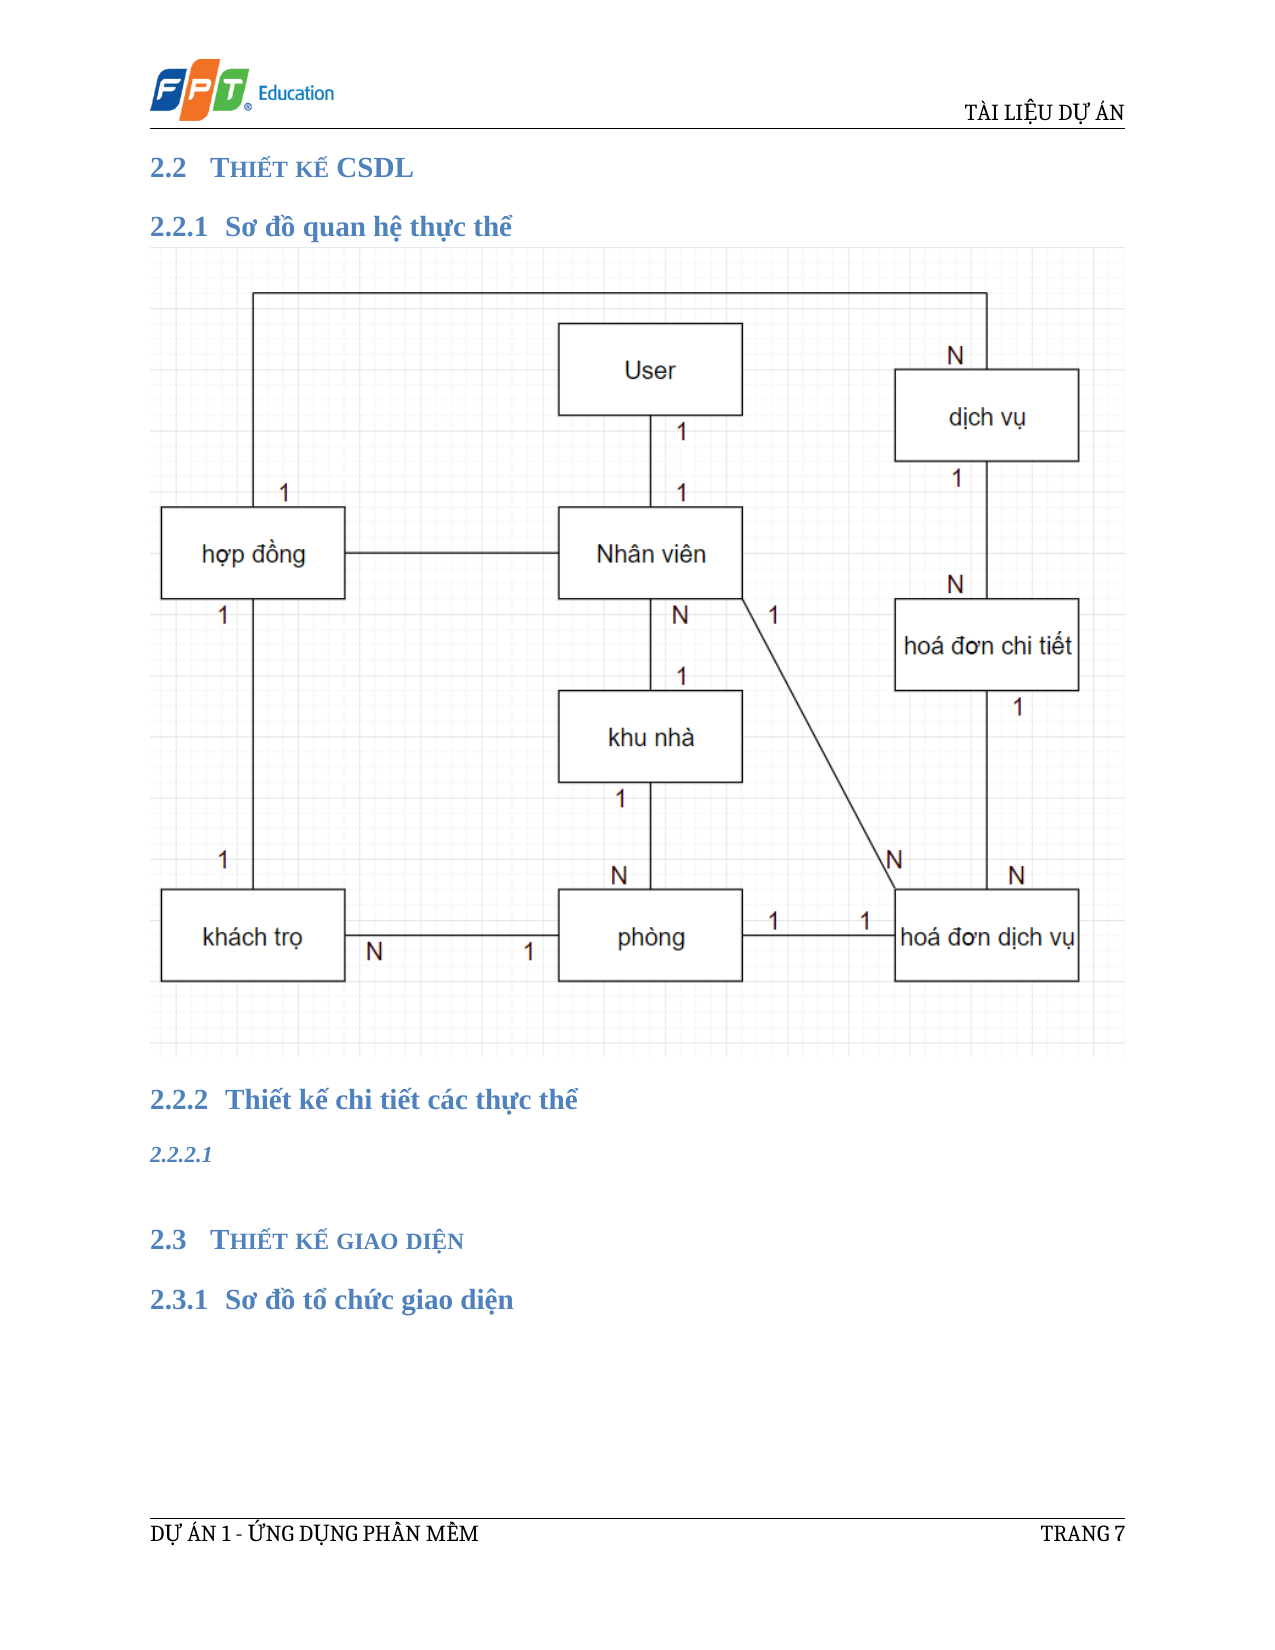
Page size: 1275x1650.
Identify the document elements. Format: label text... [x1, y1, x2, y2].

picture [150, 247, 1125, 1057]
subtitle Thiết kế chi tiết các thực thể [150, 1082, 1125, 1115]
subtitle Thiết kế giao diện [150, 1222, 1125, 1256]
picture [150, 59, 336, 121]
subtitle Thiết kế CSDL [150, 150, 1125, 183]
subtitle Sơ đồ tổ chức giao diện [150, 1282, 1125, 1315]
subtitle Sơ đồ quan hệ thực thể [150, 209, 1125, 243]
